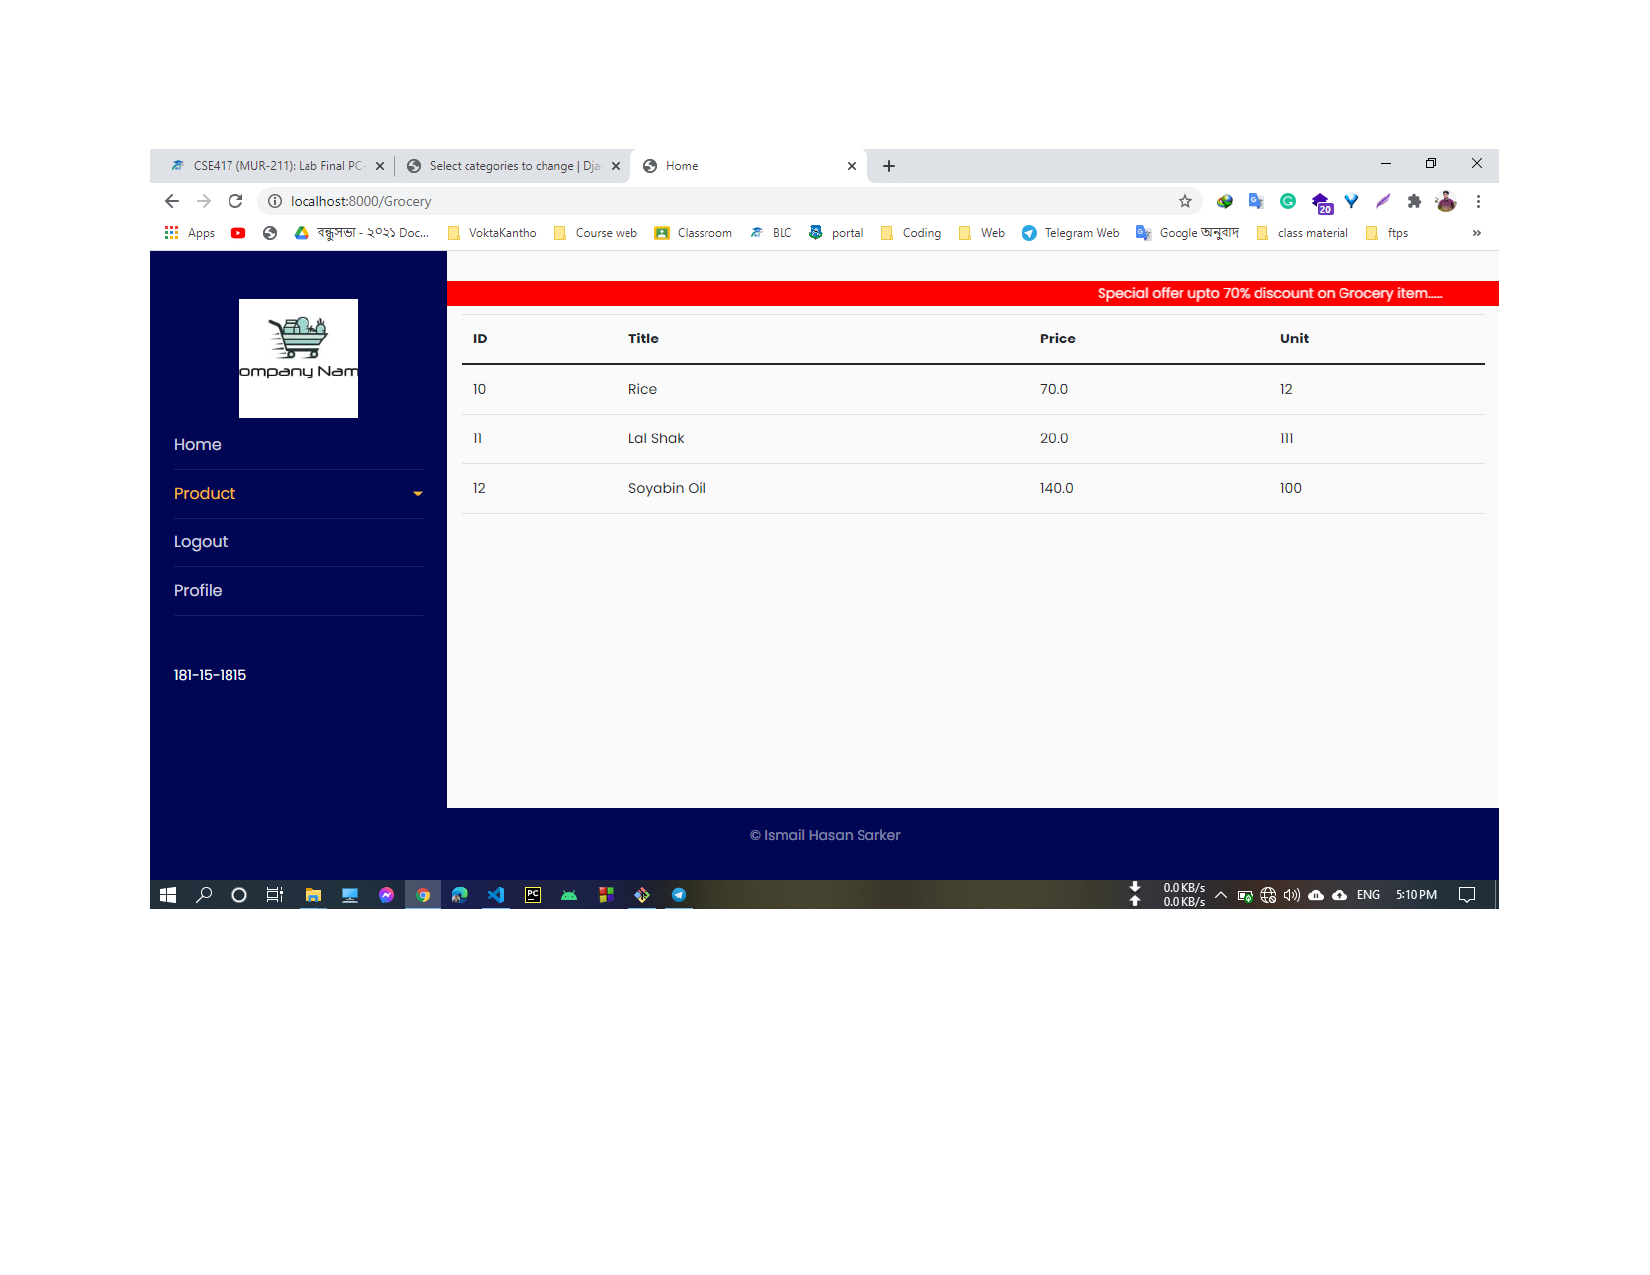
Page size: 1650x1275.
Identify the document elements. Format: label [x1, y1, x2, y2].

picture [150, 149, 1499, 909]
